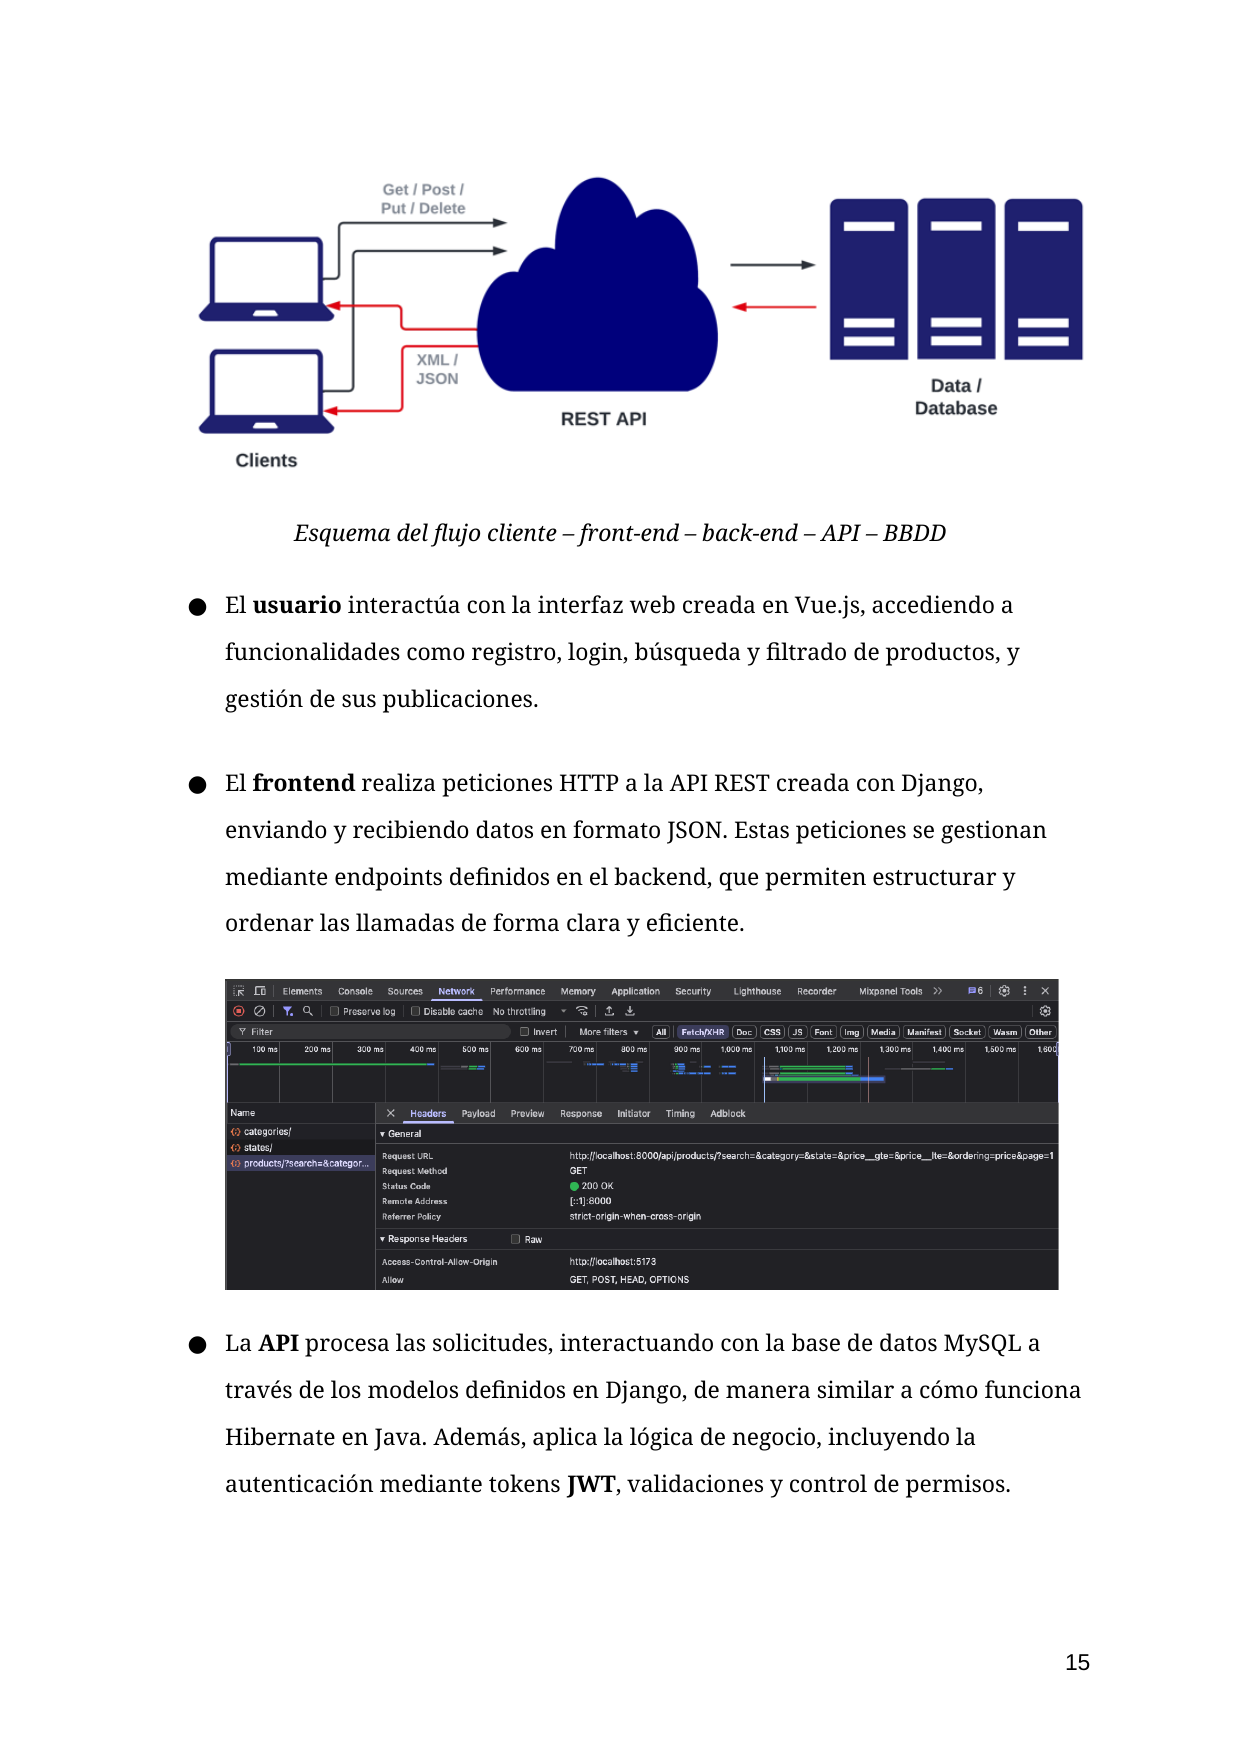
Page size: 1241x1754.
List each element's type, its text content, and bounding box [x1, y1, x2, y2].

list El frontend realiza peticiones HTTP a la API REST creada con Django, enviando y recibiendo datos en formato JSON. Estas peticiones se gestionan mediante endpoints definidos en el backend, que permiten estructurar y ordenar las llamadas de forma clara y eficiente. [187, 767, 1090, 939]
list El usuario interactúa con la interfaz web creada en Vue.js, accediendo a funcionalidades como registro, login, búsqueda y filtrado de productos, y gestión de sus publicaciones. [187, 589, 1090, 754]
picture [170, 150, 1111, 505]
list La API procesa las solicitudes, interactuando con la base de datos MySQL a través de los modelos definidos en Django, de manera similar a cómo funciona Hibernate en Java. Además, aplica la lógica de negocio, incluyendo la autenticación mediante tokens JWT, validaciones y control de permisos. [187, 1327, 1090, 1539]
text Esquema del flujo cliente – front-end – back-end – API – BBDD [171, 517, 1072, 548]
picture [225, 979, 1059, 1290]
